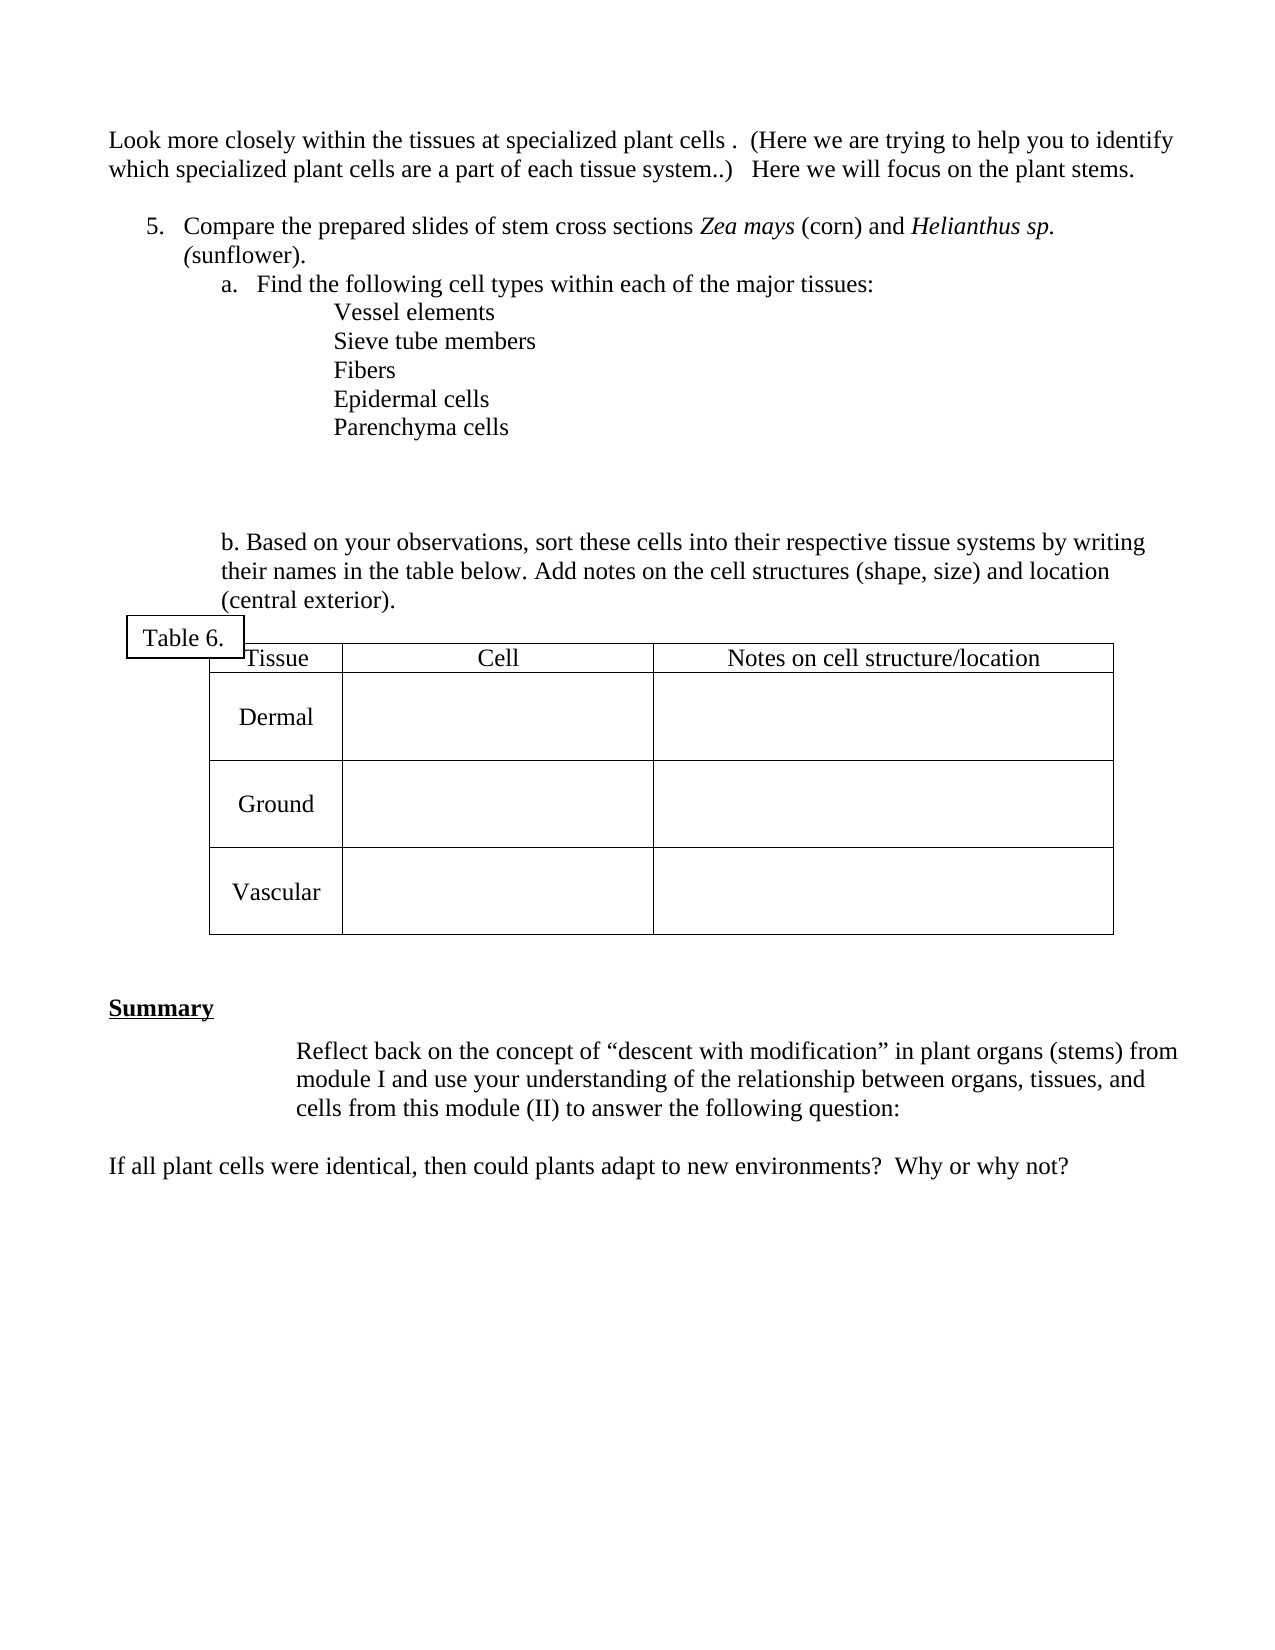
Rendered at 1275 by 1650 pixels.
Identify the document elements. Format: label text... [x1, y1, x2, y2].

table_cell [343, 848, 653, 934]
text Summary [108, 993, 1179, 1021]
table_cell [654, 761, 1113, 847]
list Reflect back on the concept of “descent with modification” in plant organs (stems) from module I and use your understanding of the relationship between organs, tissues, and cells from this module (II) to answer the following question: [296, 1036, 1179, 1122]
table_cell [343, 761, 653, 847]
text If all plant cells were identical, then could plants adapt to new environments? Why or why not? [108, 1122, 1179, 1179]
table_header Tissue [210, 644, 342, 672]
table_cell Vascular [210, 848, 342, 934]
text Fibers [333, 355, 1179, 384]
text Look more closely within the tissues at specialized plant cells . (Here we are trying to help you to identify which specialized plant cells are a part of each tissue system..) Here we will focus on the plant stems. [108, 125, 1179, 182]
text a. Find the following cell types within each of the major tissues: [221, 269, 1179, 297]
table_header Cell [343, 644, 653, 672]
table_cell Dermal [210, 673, 342, 759]
table_cell [654, 848, 1113, 934]
text Parenchyma cells [258, 412, 1179, 441]
table_header Notes on cell structure/location [654, 644, 1113, 672]
text Vessel elements [296, 297, 1179, 326]
list Compare the prepared slides of stem cross sections Zea mays (corn) and Helianthus sp. (sunflower). [146, 211, 1179, 269]
text Epidermal cells [296, 384, 1179, 412]
table_cell Ground [210, 761, 342, 847]
table_cell [654, 673, 1113, 759]
text b. Based on your observations, sort these cells into their respective tissue systems by writing their names in the table below. Add notes on the cell structures (shape, size) and location (central exterior). [221, 527, 1179, 614]
text Sieve tube members [258, 326, 1179, 355]
table_cell [343, 673, 653, 759]
